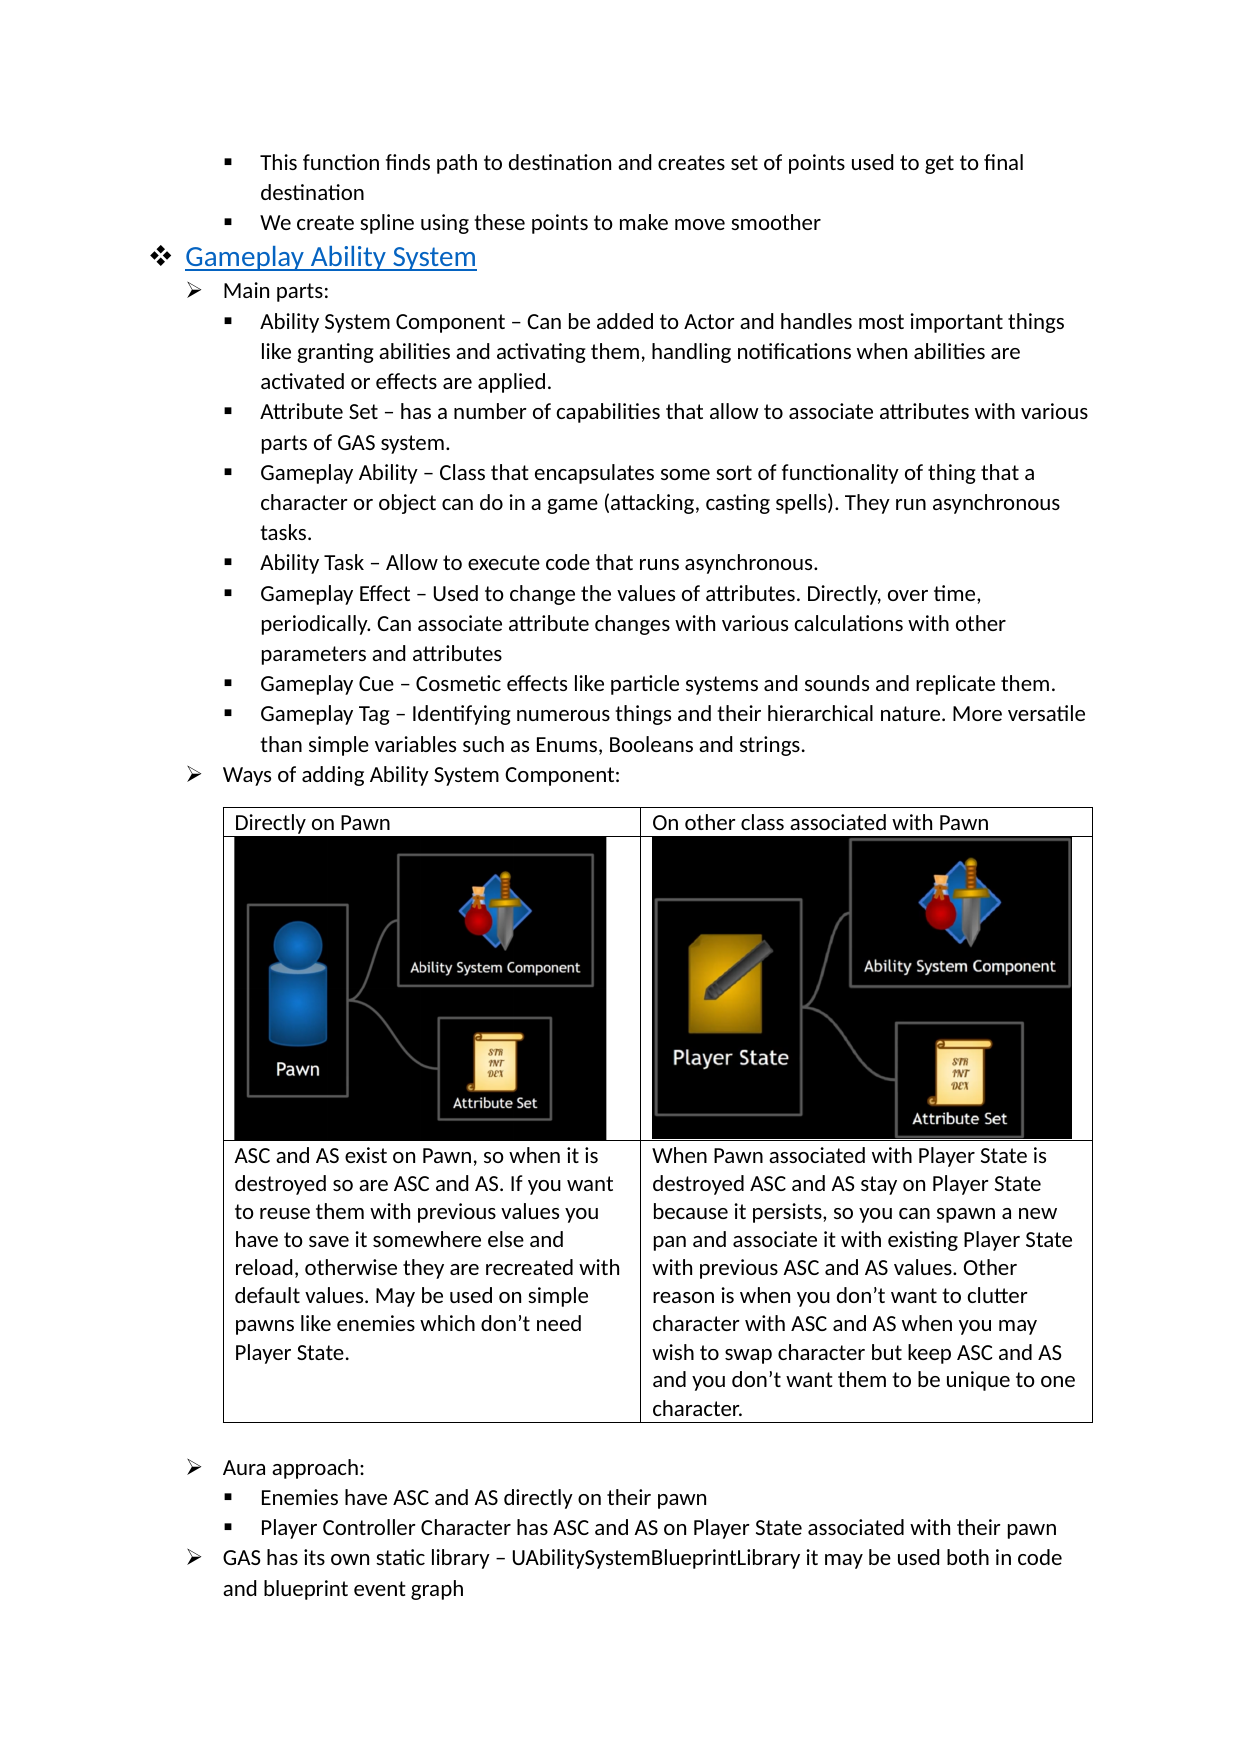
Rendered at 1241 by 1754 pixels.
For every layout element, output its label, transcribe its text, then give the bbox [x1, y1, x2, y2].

list Gameplay Effect – Used to change the values of attributes. Directly, over time, periodically. Can associate attribute changes with various calculations with other parameters and attributes [223, 579, 1093, 667]
list Aura approach: [185, 1453, 1093, 1481]
picture [234, 837, 607, 1141]
list Ways of adding Ability System Component: [185, 760, 1093, 788]
table_header Directly on Pawn [224, 808, 640, 836]
list Gameplay Cue – Cosmetic effects like particle systems and sounds and replicate them. [223, 669, 1093, 697]
list Attribute Set – has a number of capabilities that allow to associate attributes with various parts of GAS system. [223, 397, 1093, 456]
list Enemies have ASC and AS directly on their pawn [223, 1483, 1093, 1511]
table_header On other class associated with Pawn [641, 808, 1092, 836]
list Player Controller Character has ASC and AS on Player State associated with their pawn [223, 1513, 1093, 1541]
list This function finds path to destination and creates set of points used to get to final destination [223, 148, 1093, 206]
table_cell [607, 837, 640, 1140]
list We create spline using these points to make move smoother [223, 208, 1093, 236]
list Ability System Component – Can be added to Actor and handles most important things like granting abilities and activating them, handling notifications when abilities are activated or effects are applied. [223, 307, 1093, 395]
table_cell [641, 837, 1092, 1140]
table_cell ASC and AS exist on Pawn, so when it is destroyed so are ASC and AS. If you want to reuse them with previous values you have to save it somewhere else and reload, otherwise they are recreated with default values. May be used on simple pawns like enemies which don’t need Player State. [224, 1141, 640, 1422]
list Ability Task – Allow to execute code that runs asynchronous. [223, 548, 1093, 577]
list GAS has its own static library – UAbilitySystemBlueprintLibrary it may be used both in code and blueprint event graph [185, 1543, 1093, 1602]
list Gameplay Tag – Identifying numerous things and their hierarchical nature. More versatile than simple variables such as Enums, Booleans and strings. [223, 699, 1093, 758]
list Main parts: [185, 277, 1093, 305]
table_cell When Pawn associated with Player State is destroyed ASC and AS stay on Player State because it persists, so you can spawn a new pan and associate it with existing Player State with previous ASC and AS values. Other reason is when you don’t want to clutter character with ASC and AS when you may wish to swap character but keep ASC and AS and you don’t want them to be unique to one character. [641, 1141, 1092, 1422]
table_cell [224, 837, 234, 1140]
list Gameplay Ability System [148, 238, 1093, 274]
list Gameplay Ability – Class that encapsulates some sort of functionality of thing that a character or object can do in a game (attacking, casting spells). They run asynchronous tasks. [223, 458, 1093, 546]
picture [652, 837, 1072, 1139]
